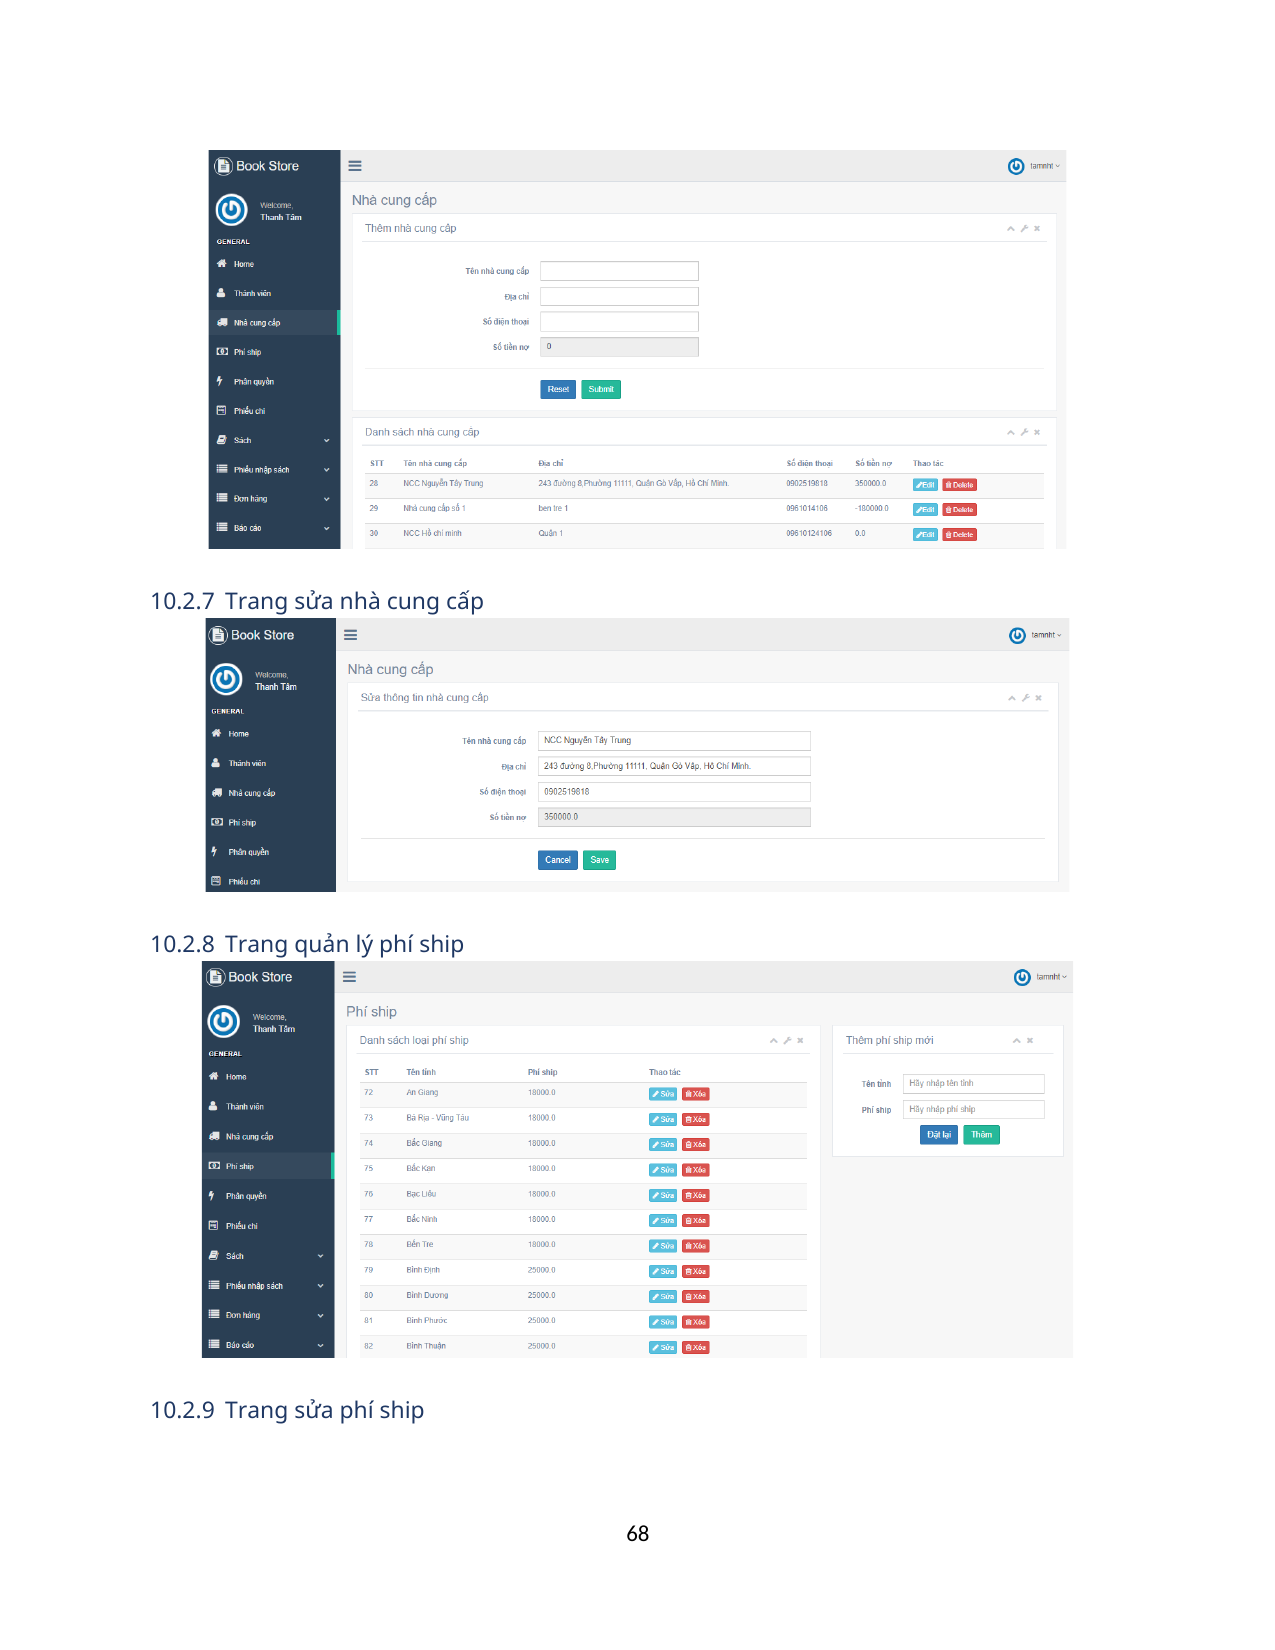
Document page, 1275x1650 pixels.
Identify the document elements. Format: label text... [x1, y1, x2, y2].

list Trang sửa nhà cung cấp [150, 585, 1125, 616]
list Trang sửa phí ship [150, 1393, 1125, 1425]
picture [208, 150, 1067, 549]
picture [205, 618, 1070, 892]
picture [201, 961, 1074, 1358]
list Trang quản lý phí ship [150, 928, 1125, 959]
